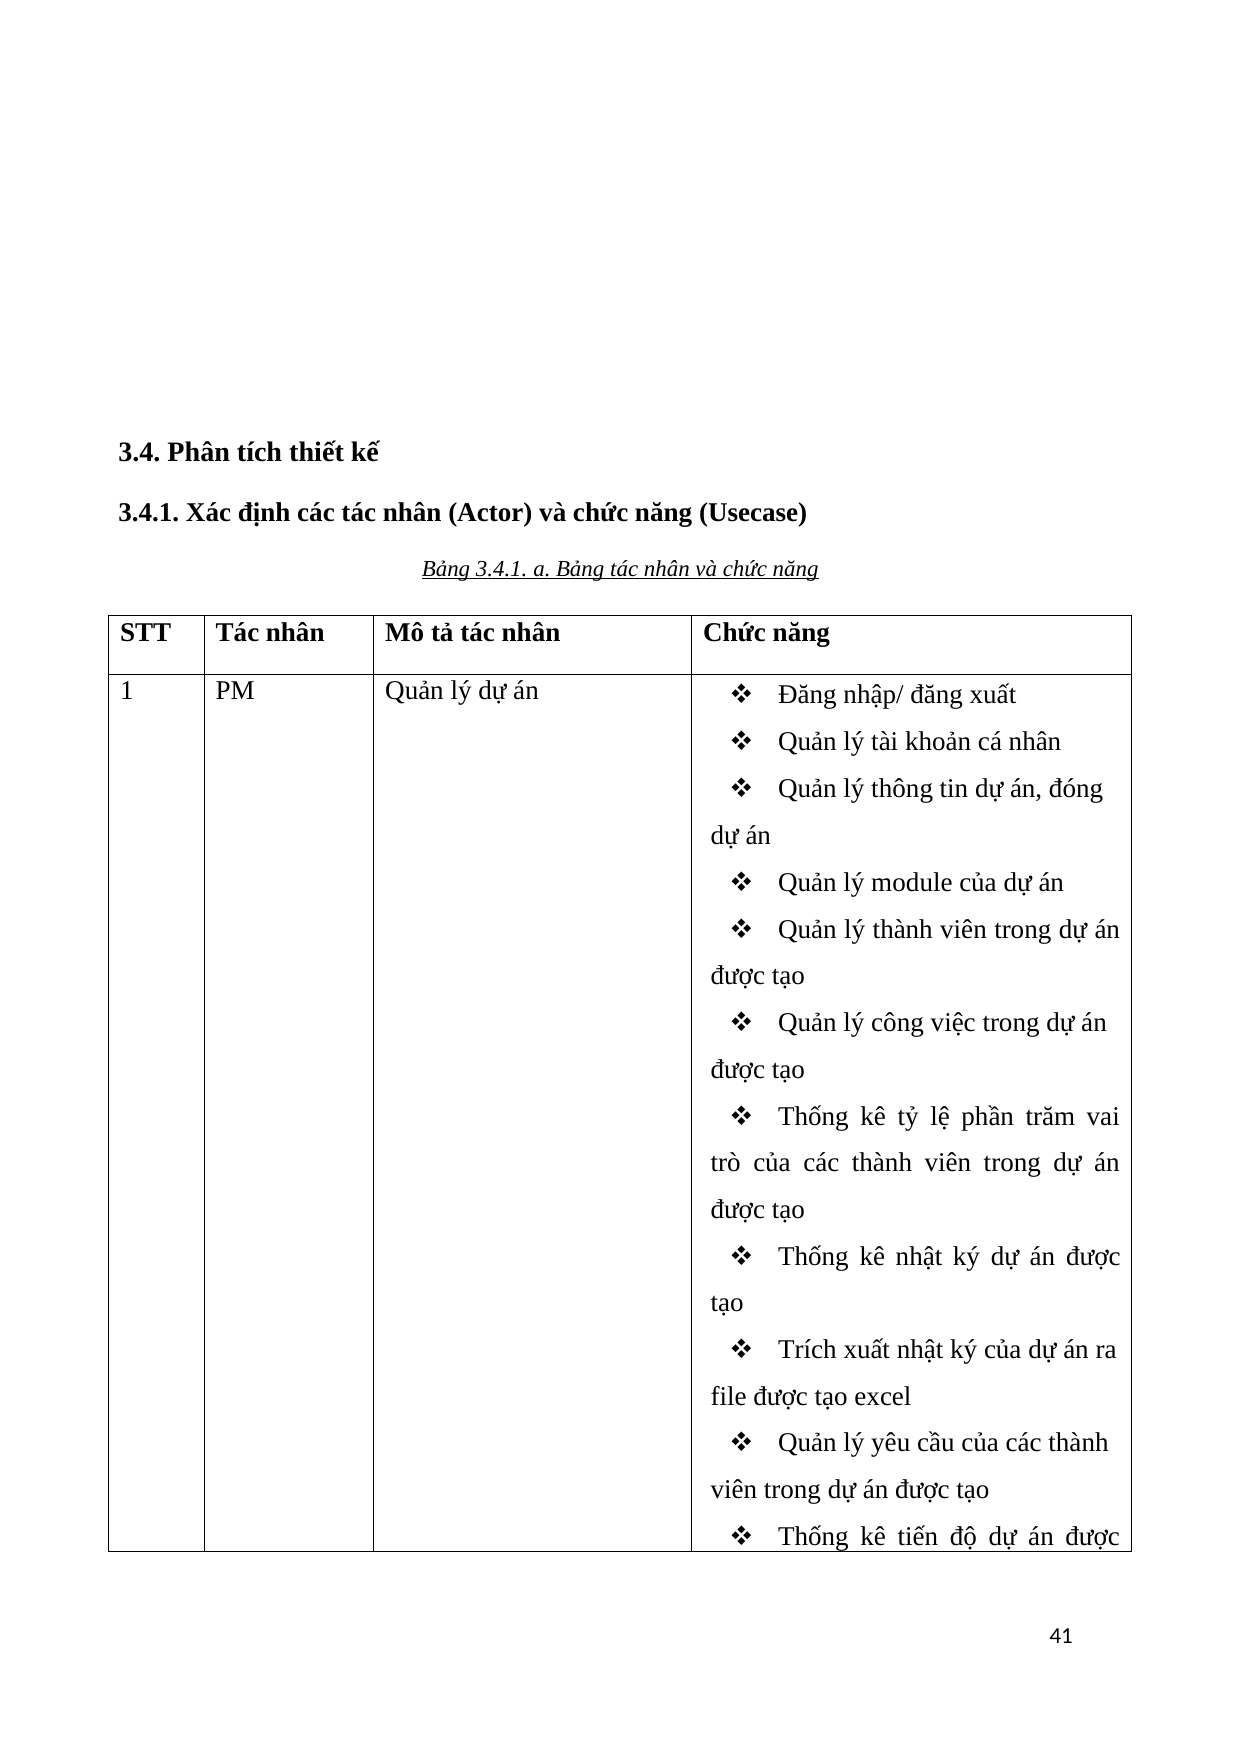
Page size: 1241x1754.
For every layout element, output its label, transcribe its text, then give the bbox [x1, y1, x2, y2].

table_cell 1 [109, 675, 204, 1551]
table_header Mô tả tác nhân [374, 616, 691, 673]
text Bảng 3.4.1. a. Bảng tác nhân và chức năng [118, 555, 1122, 581]
subtitle 3.4. Phân tích thiết kế [118, 435, 1122, 467]
table_header Tác nhân [205, 616, 373, 673]
subtitle 3.4.1. Xác định các tác nhân (Actor) và chức năng (Usecase) [118, 496, 1122, 527]
table_header STT [109, 616, 204, 673]
table_cell Quản lý dự án [374, 675, 691, 1551]
table_header Chức năng [692, 616, 1131, 673]
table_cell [692, 675, 1131, 1551]
table_cell PM [205, 675, 373, 1551]
